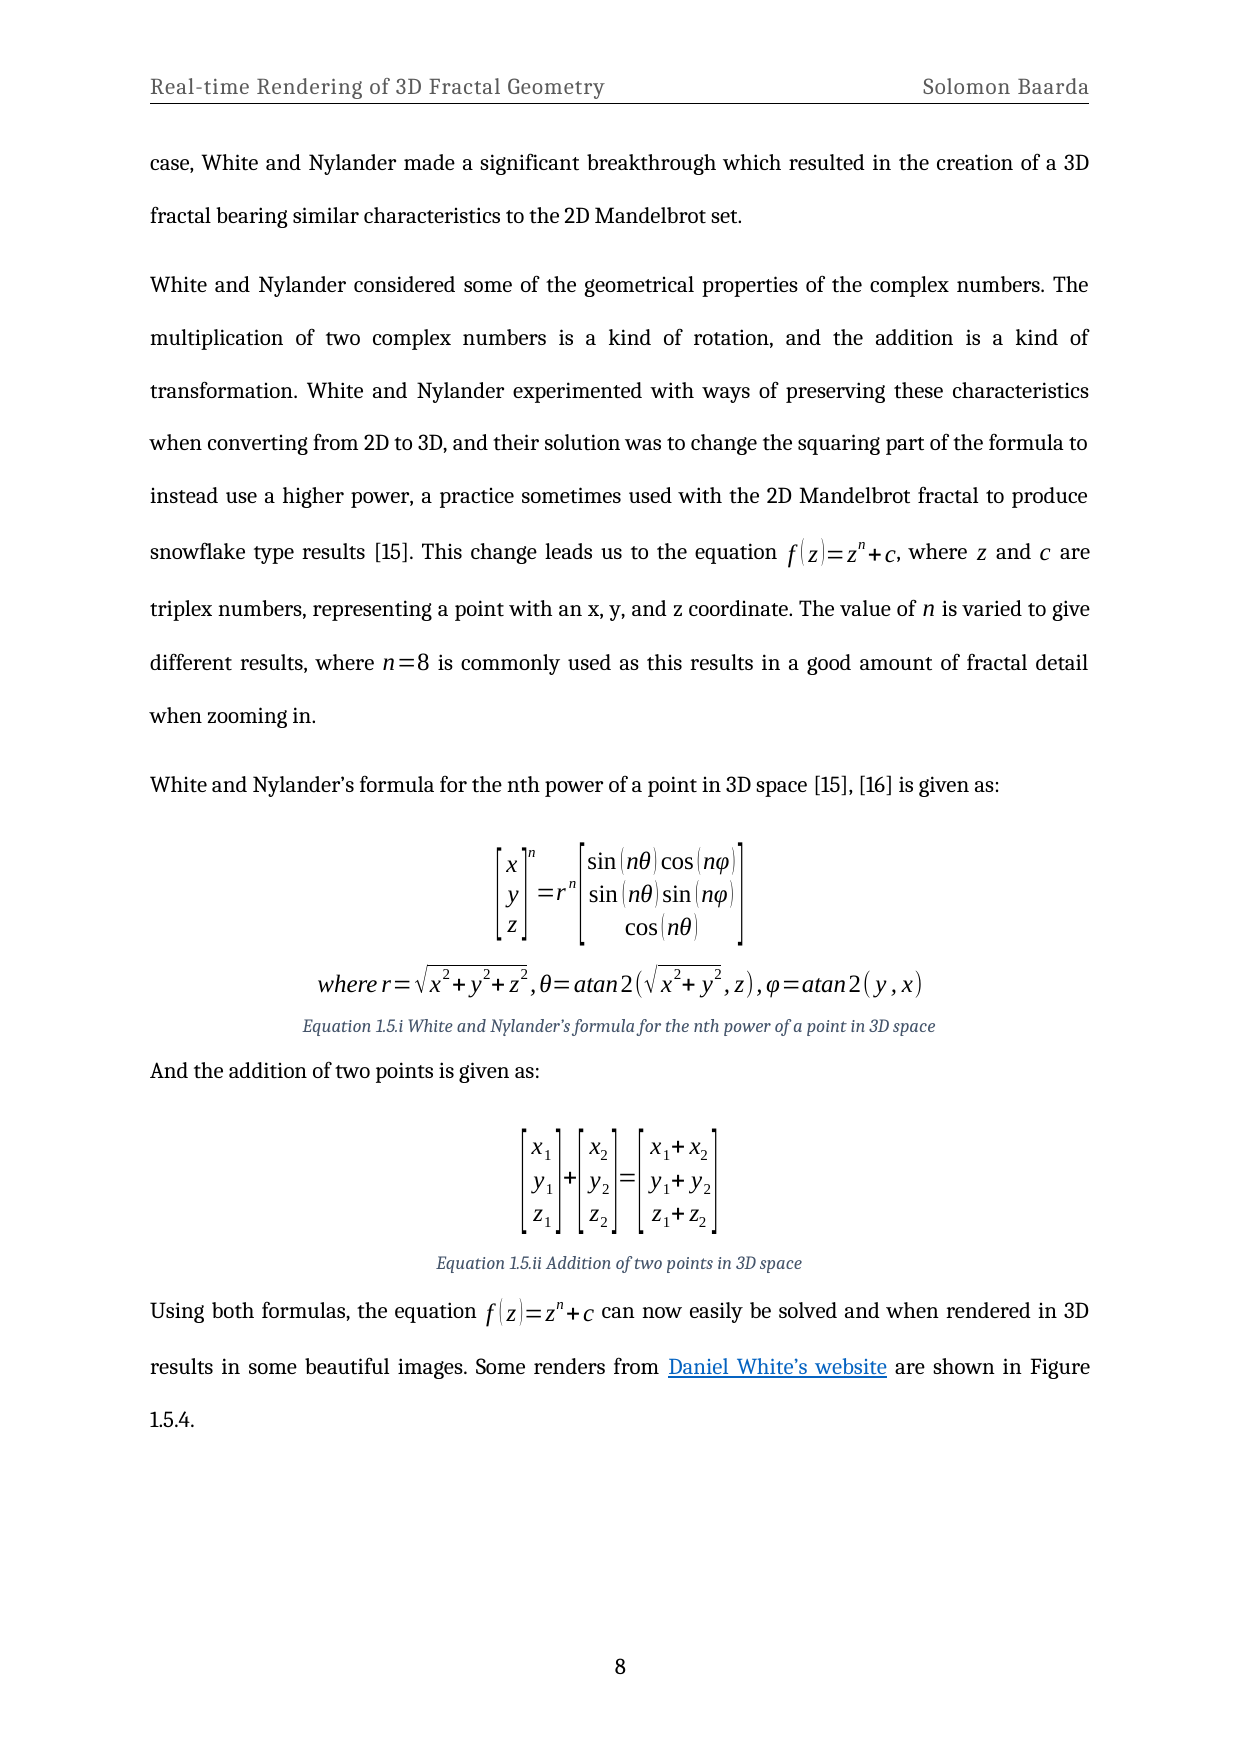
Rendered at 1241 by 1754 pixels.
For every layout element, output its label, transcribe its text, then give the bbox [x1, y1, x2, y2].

text Using both formulas, the equation can now easily be solved and when rendered in 3D results in some beautiful images. Some renders from Daniel White’s website are shown in Figure 1.5.4. [150, 1295, 1090, 1433]
text White and Nylander’s formula for the nth power of a point in 3D space is given as: [150, 772, 1090, 798]
text And the addition of two points is given as: [150, 1058, 1090, 1085]
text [150, 150, 1090, 229]
text Equation 1.5.i White and Nylander’s formula for the nth power of a point in 3D space [150, 1016, 1090, 1037]
text Equation 1.5.ii Addition of two points in 3D space [150, 1252, 1090, 1274]
text White and Nylander considered some of the geometrical properties of the complex numbers. The multiplication of two complex numbers is a kind of rotation, and the addition is a kind of transformation. White and Nylander experimented with ways of preserving these characteristics when converting from 2D to 3D, and their solution was to change the squaring part of the formula to instead use a higher power, a practice sometimes used with the 2D Mandelbrot fractal to produce snowflake type results . This change leads us to the equation , where and are triplex numbers, representing a point with an x, y, and z coordinate. The value of is varied to give different results, where is commonly used as this results in a good amount of fractal detail when zooming in. [150, 272, 1090, 729]
